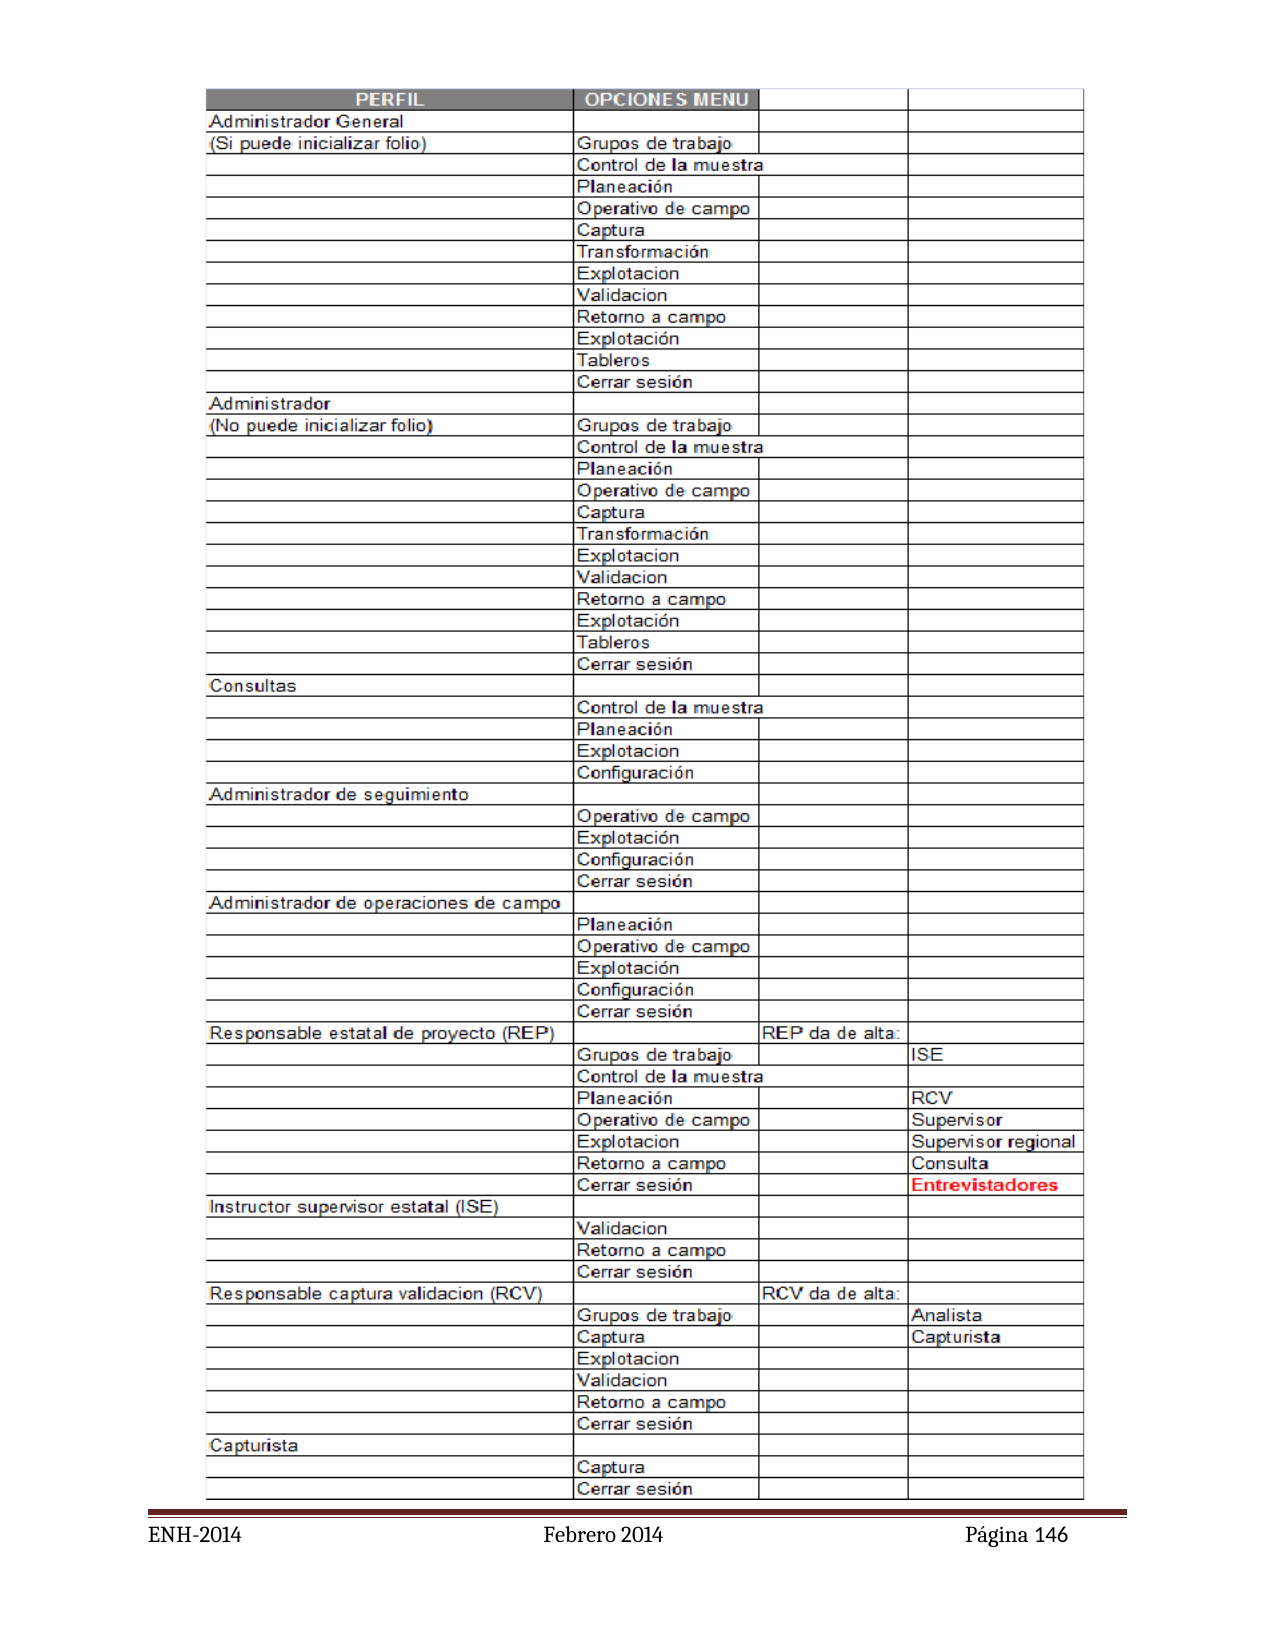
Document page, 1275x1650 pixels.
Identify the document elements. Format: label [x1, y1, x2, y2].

picture [205, 88, 1085, 1500]
